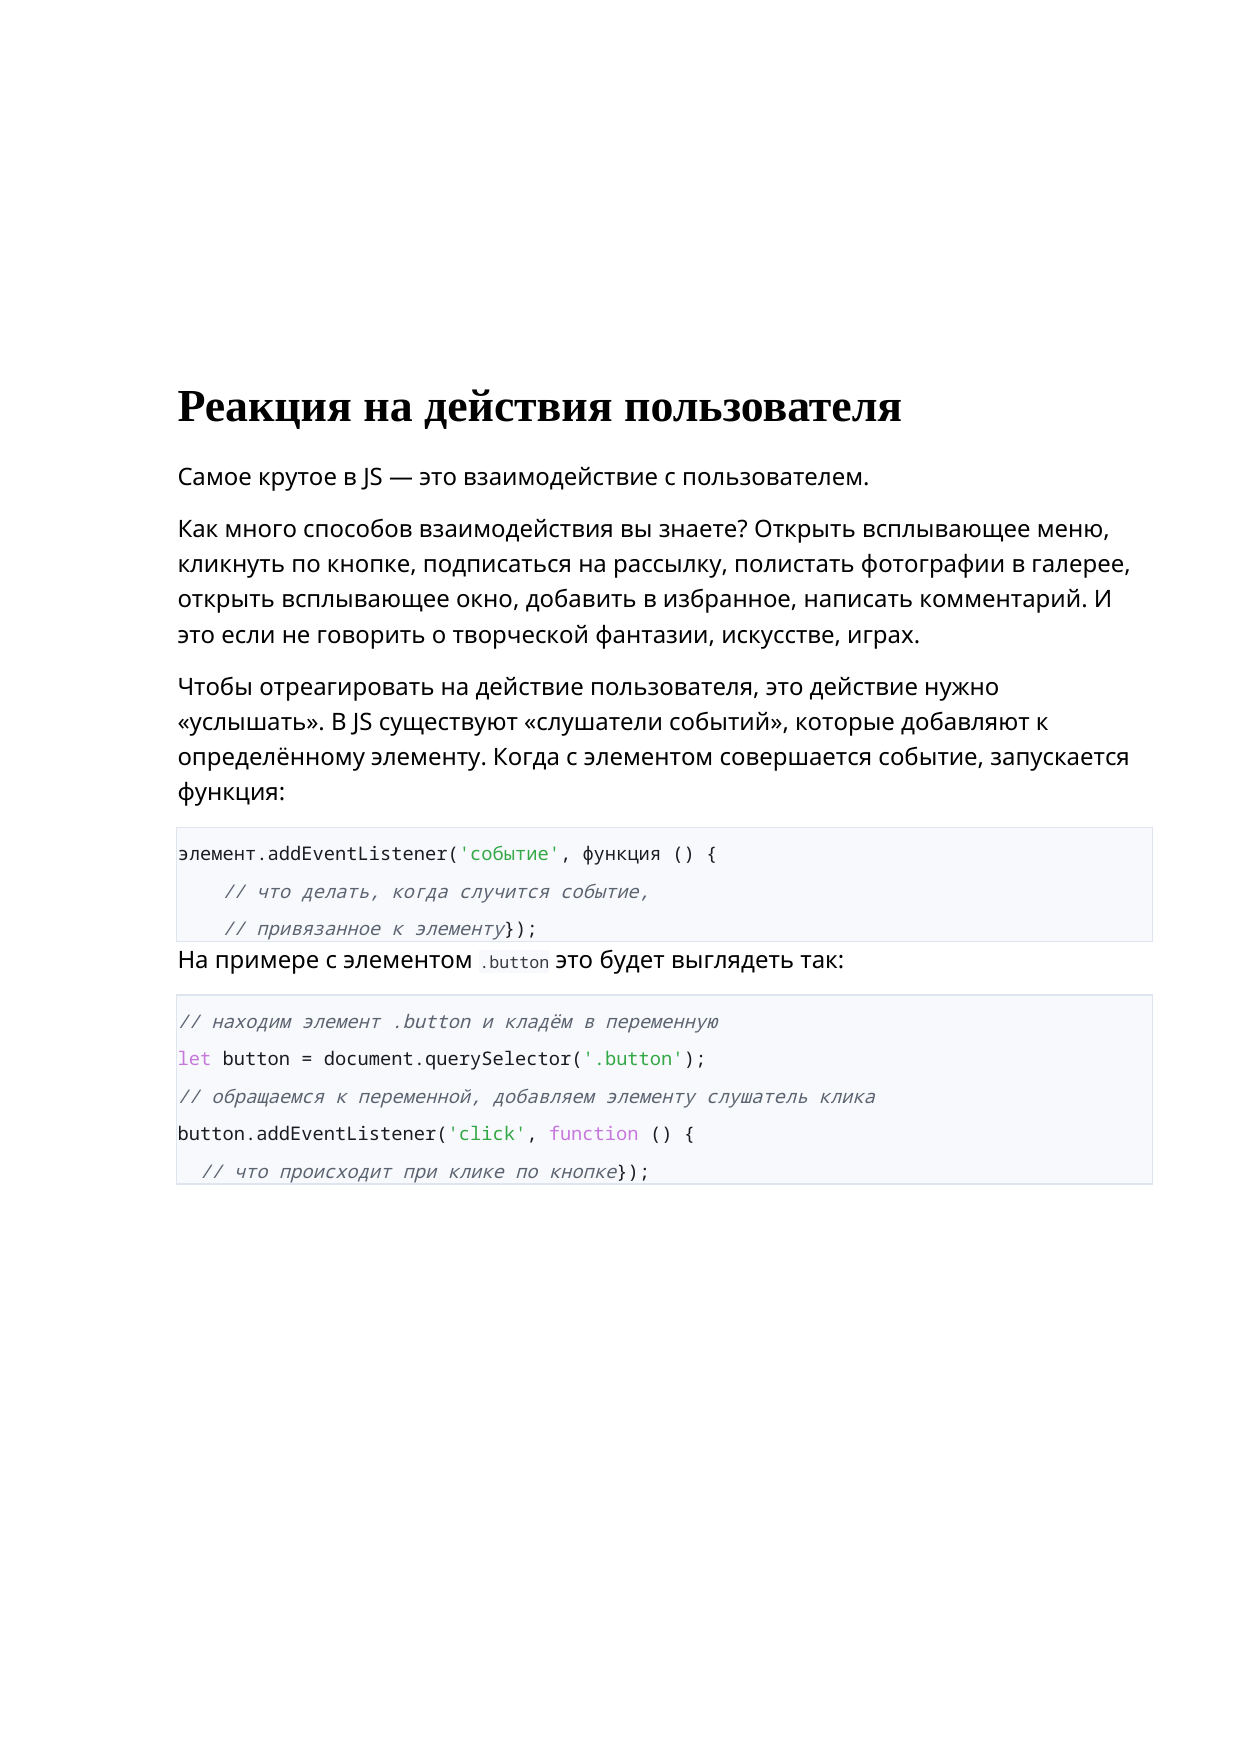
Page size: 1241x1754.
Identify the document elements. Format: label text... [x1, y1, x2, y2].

text Самое крутое в JS — это взаимодействие с пользователем. [177, 460, 1152, 493]
text // привязанное к элементу}); [177, 902, 1152, 941]
text На примере с элементом .button это будет выглядеть так: [177, 942, 1152, 975]
text Как много способов взаимодействия вы знаете? Открыть всплывающее меню, кликнуть по кнопке, подписаться на рассылку, полистать фотографии в галерее, открыть всплывающее окно, добавить в избранное, написать комментарий. И это если не говорить о творческой фантазии, искусстве, играх. [177, 512, 1152, 650]
text button.addEventListener('click', function () { [177, 1108, 1152, 1144]
subtitle Реакция на действия пользователя [177, 378, 1152, 431]
text Чтобы отреагировать на действие пользователя, это действие нужно «услышать». В JS существуют «слушатели событий», которые добавляют к определённому элементу. Когда с элементом совершается событие, запускается функция: [177, 669, 1152, 808]
text let button = document.querySelector('.button'); [177, 1033, 1152, 1071]
text // обращаемся к переменной, добавляем элементу слушатель клика [177, 1071, 1152, 1108]
text // что происходит при клике по кнопке}); [177, 1144, 1152, 1183]
text // находим элемент .button и кладём в переменную [177, 996, 1152, 1033]
text элемент.addEventListener('событие', функция () { [177, 828, 1152, 866]
text // что делать, когда случится событие, [177, 866, 1152, 902]
